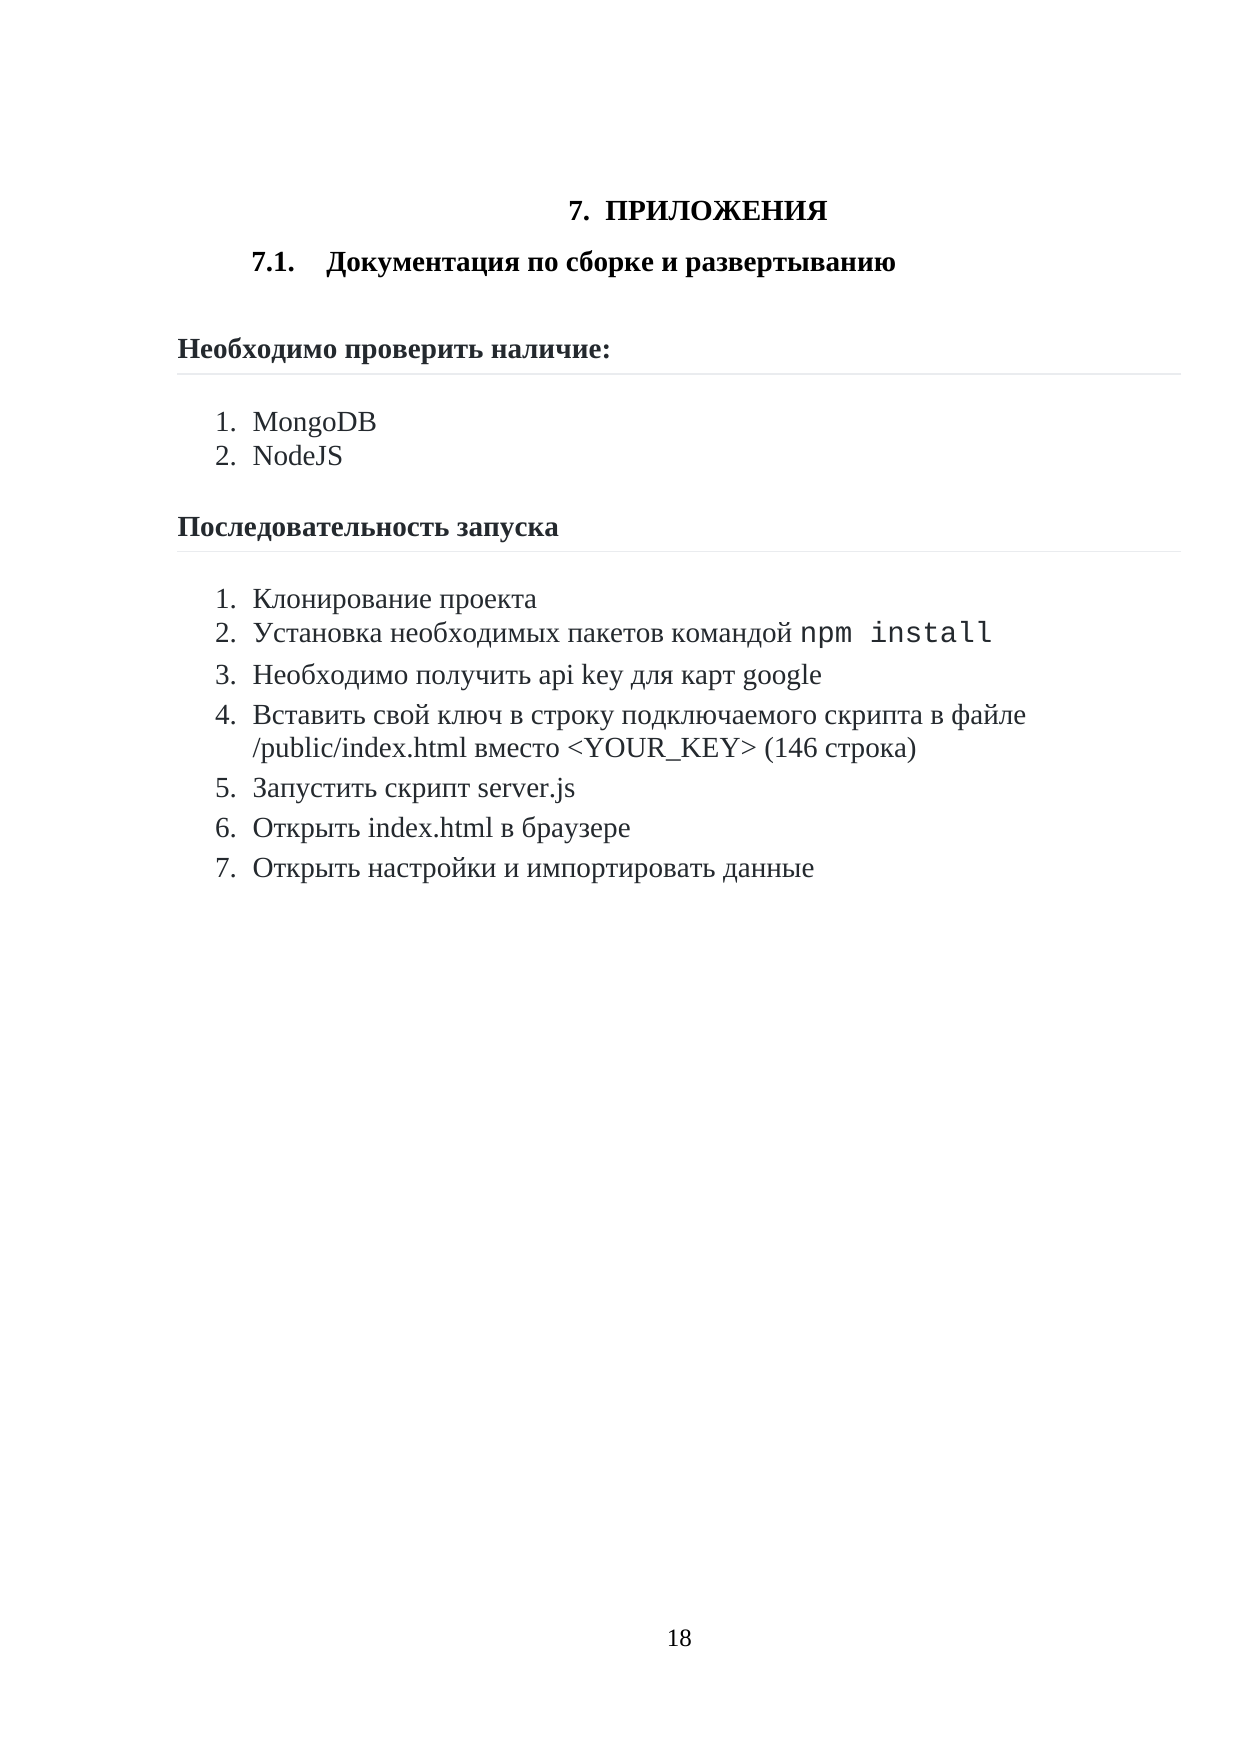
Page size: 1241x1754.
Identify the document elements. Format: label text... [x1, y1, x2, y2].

list Установка необходимых пакетов командой npm install [215, 615, 1181, 651]
list Запустить скрипт server.js [215, 770, 1181, 804]
list Вставить свой ключ в строку подключаемого скрипта в файле /public/index.html вместо <YOUR_KEY> (146 строка) [215, 697, 1181, 764]
list Необходимо получить api key для карт google [215, 657, 1181, 691]
subtitle Последовательность запуска [177, 509, 1181, 551]
list MongoDB [215, 404, 1181, 438]
subtitle Необходимо проверить наличие: [177, 332, 1181, 373]
list Открыть index.html в браузере [215, 810, 1181, 844]
list NodeJS [215, 438, 1181, 471]
list Документация по сборке и развертыванию [251, 244, 1181, 277]
list Клонирование проекта [215, 581, 1181, 615]
list Приложения [214, 193, 1181, 227]
list Открыть настройки и импортировать данные [215, 850, 1181, 883]
